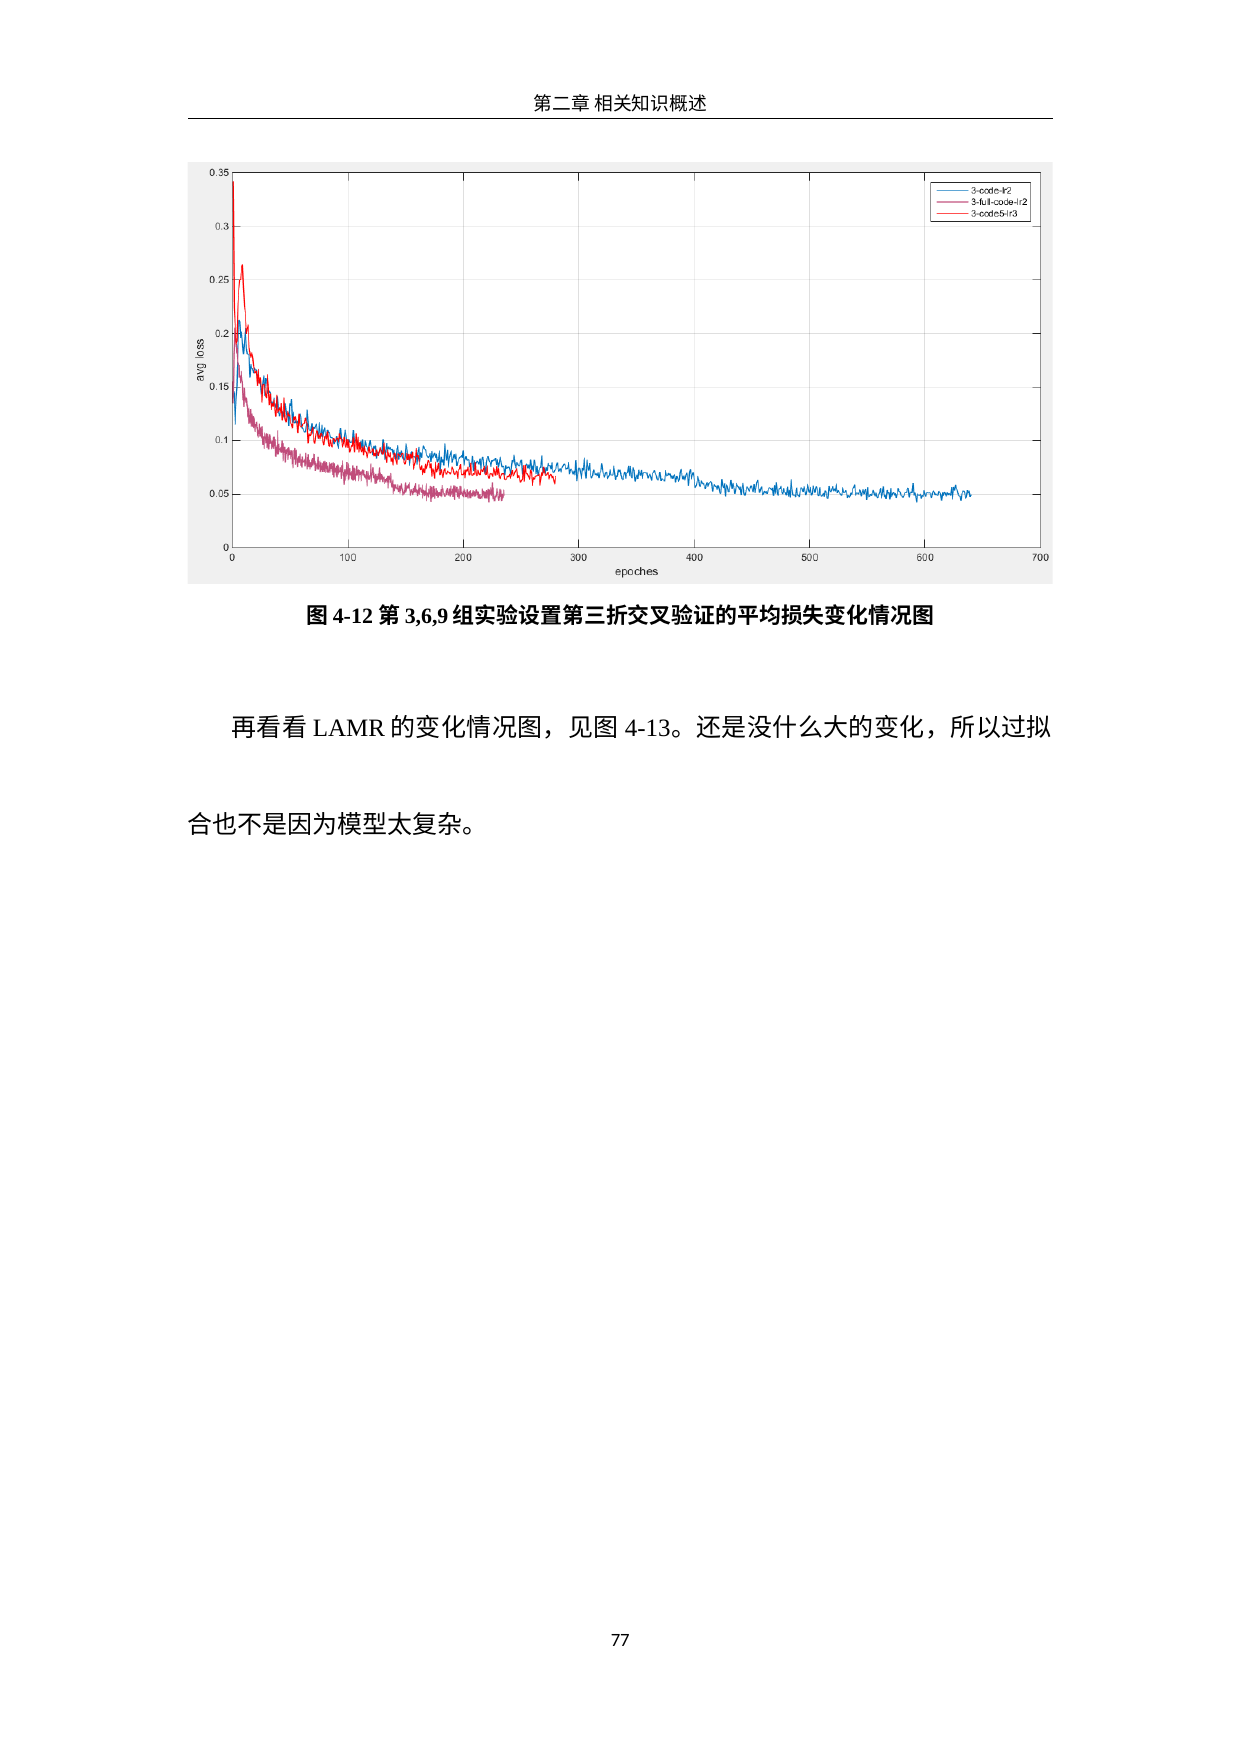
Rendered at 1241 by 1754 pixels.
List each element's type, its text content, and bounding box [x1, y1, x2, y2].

text 再看看LAMR的变化情况图，见图4-13。还是没什么大的变化，所以过拟合也不是因为模型太复杂。 [187, 693, 1053, 856]
picture [187, 162, 1053, 584]
text 图4-12 第3,6,9组实验设置第三折交叉验证的平均损失变化情况图 [187, 598, 1053, 630]
